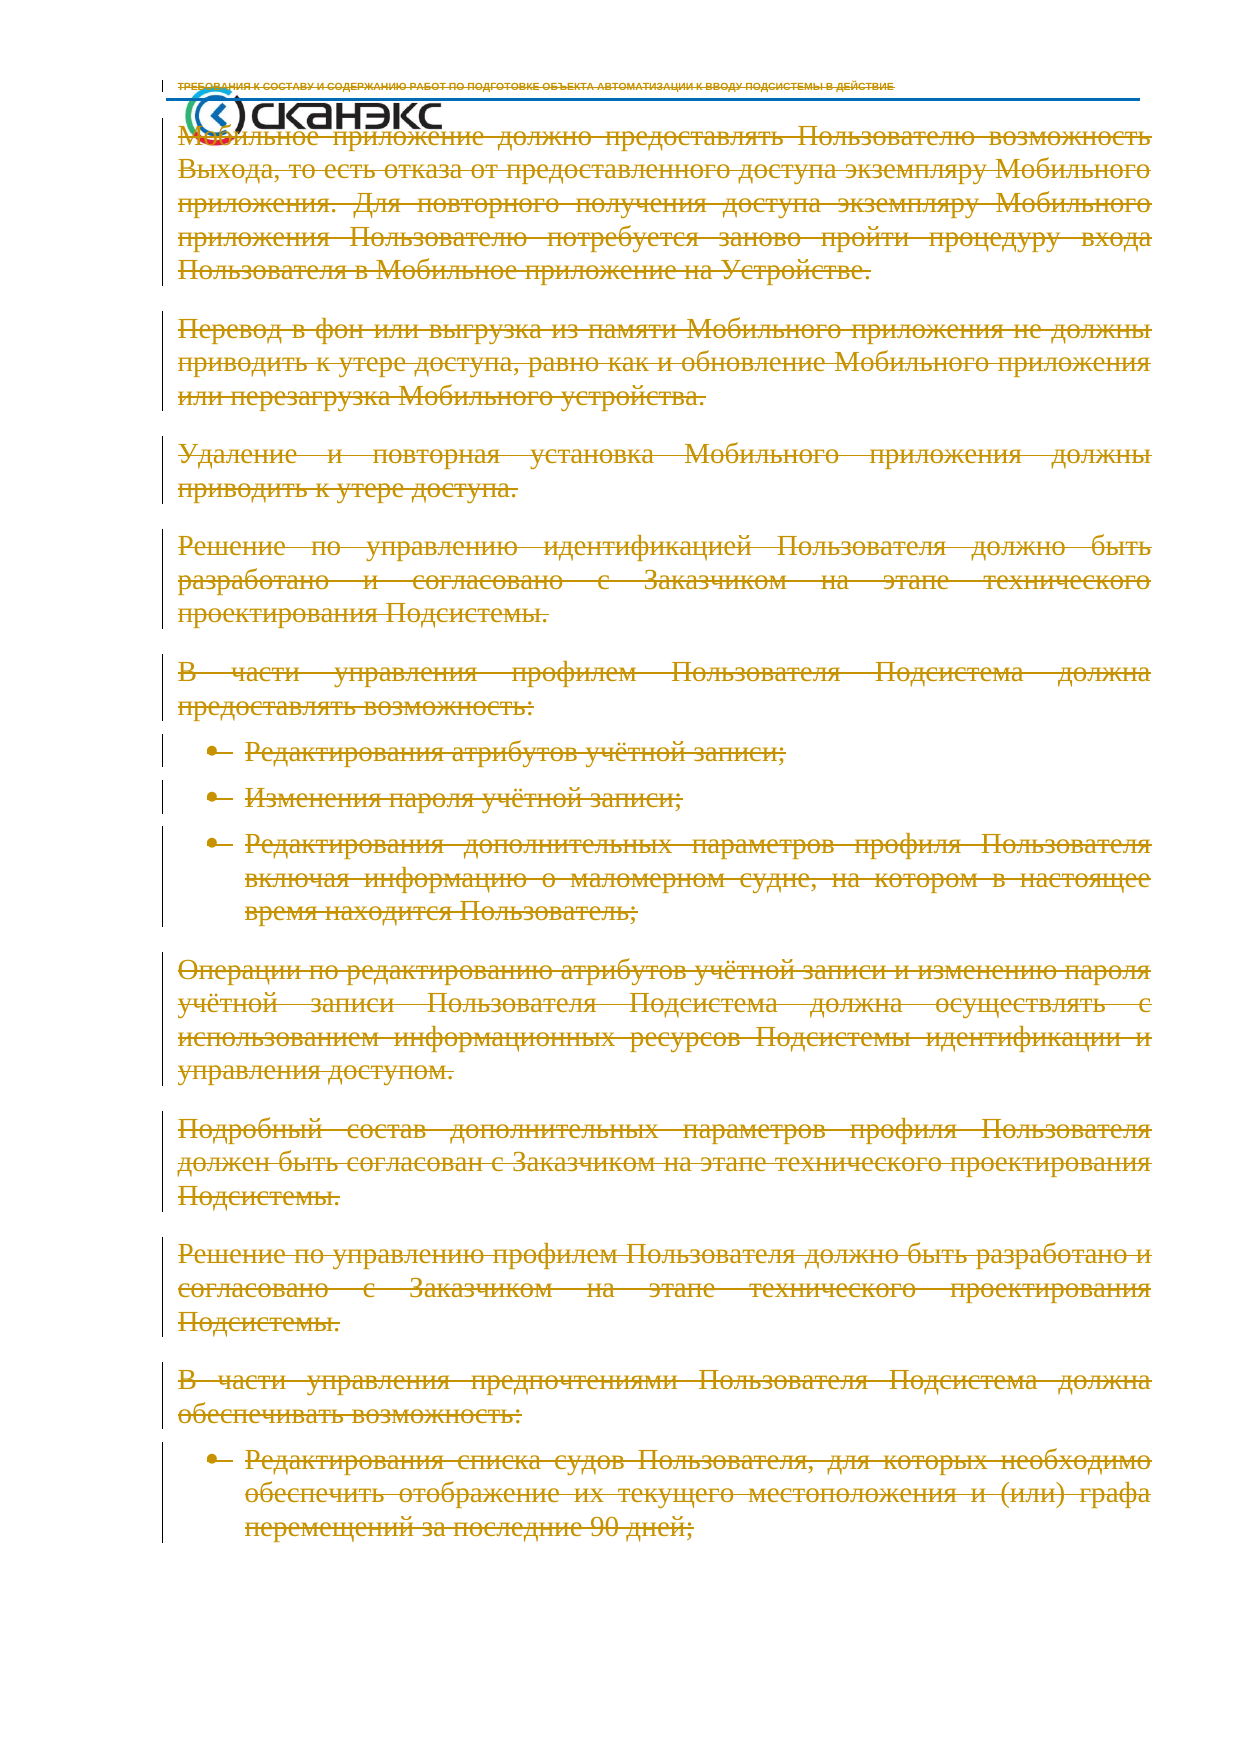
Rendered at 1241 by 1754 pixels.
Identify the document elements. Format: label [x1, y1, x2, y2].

picture [396, 138, 403, 144]
picture [177, 101, 452, 136]
picture [207, 138, 214, 144]
picture [352, 138, 452, 150]
picture [177, 74, 452, 87]
picture [177, 137, 350, 150]
picture [200, 88, 452, 98]
picture [295, 138, 302, 144]
picture [221, 138, 228, 144]
picture [177, 88, 200, 98]
